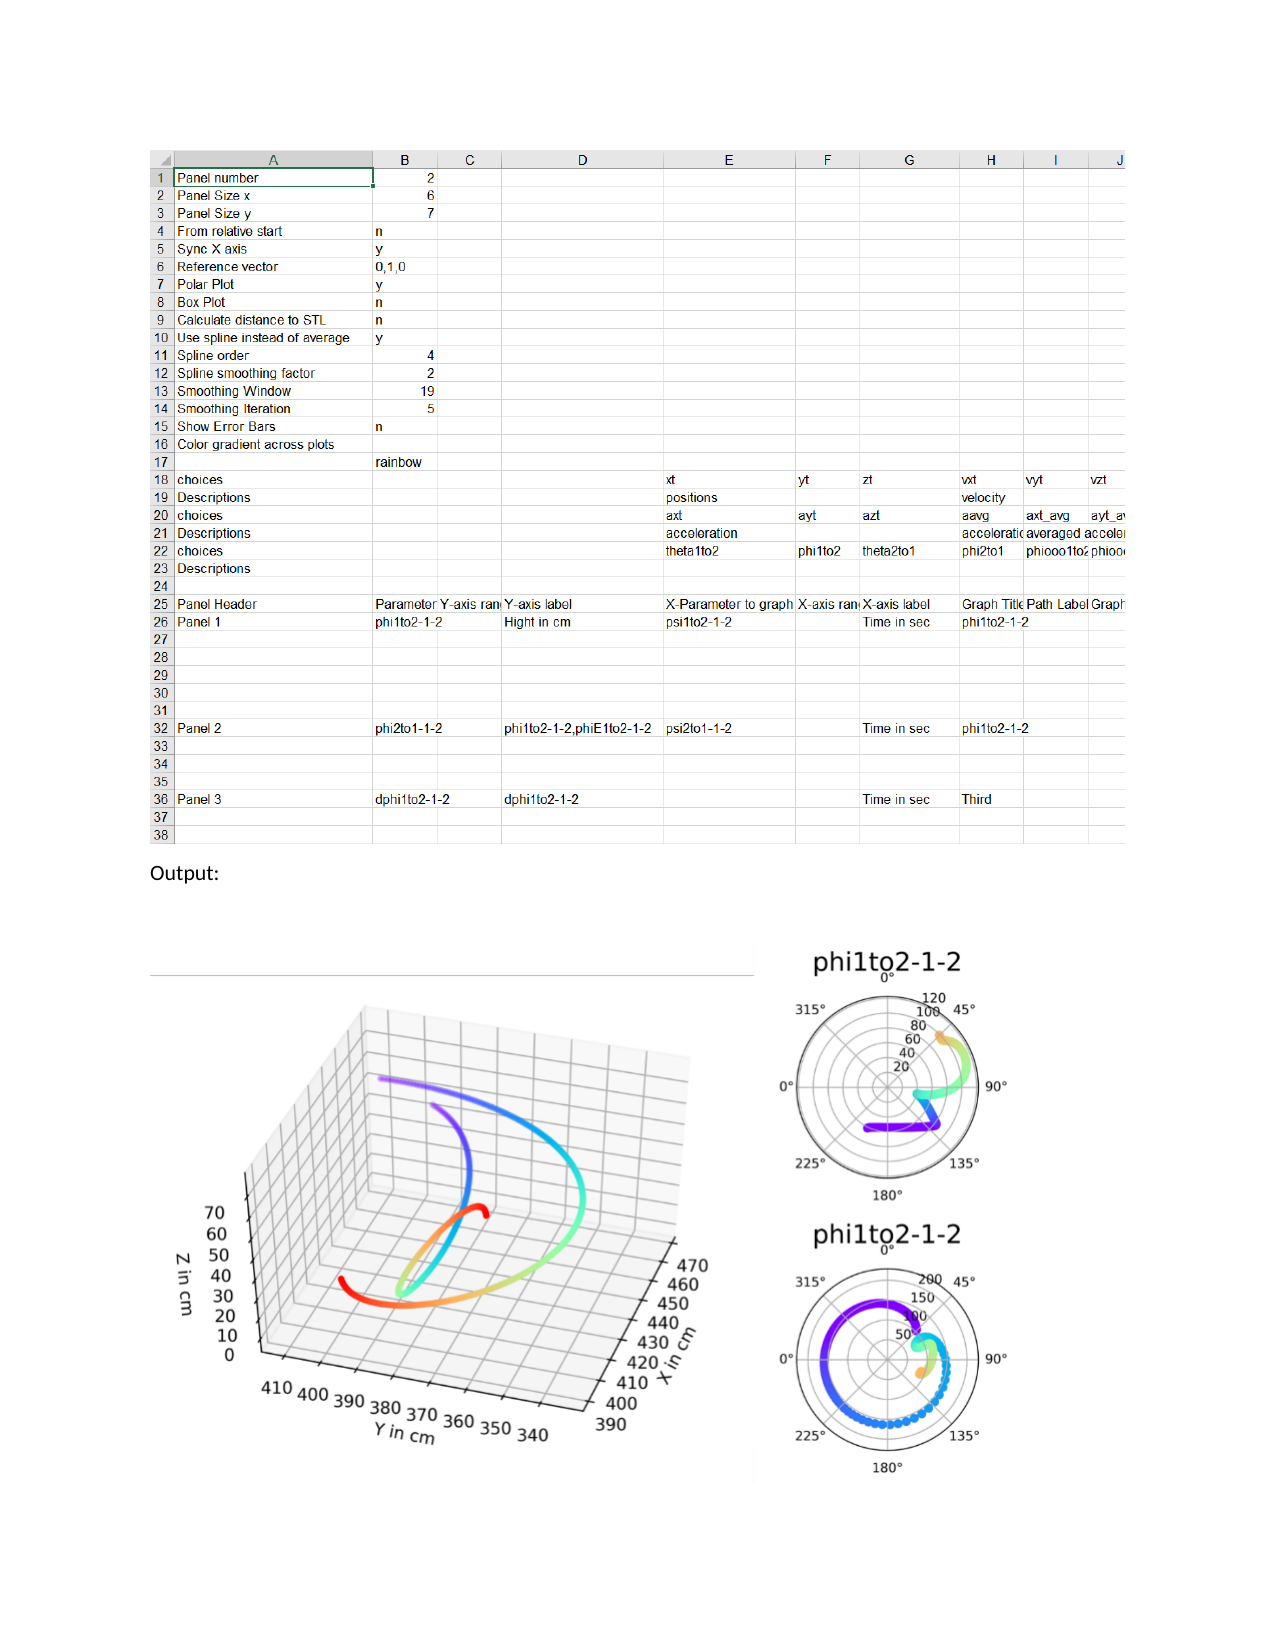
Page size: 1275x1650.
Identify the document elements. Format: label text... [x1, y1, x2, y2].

text Output: [150, 859, 1125, 886]
picture [150, 942, 1017, 1484]
picture [150, 150, 1125, 844]
